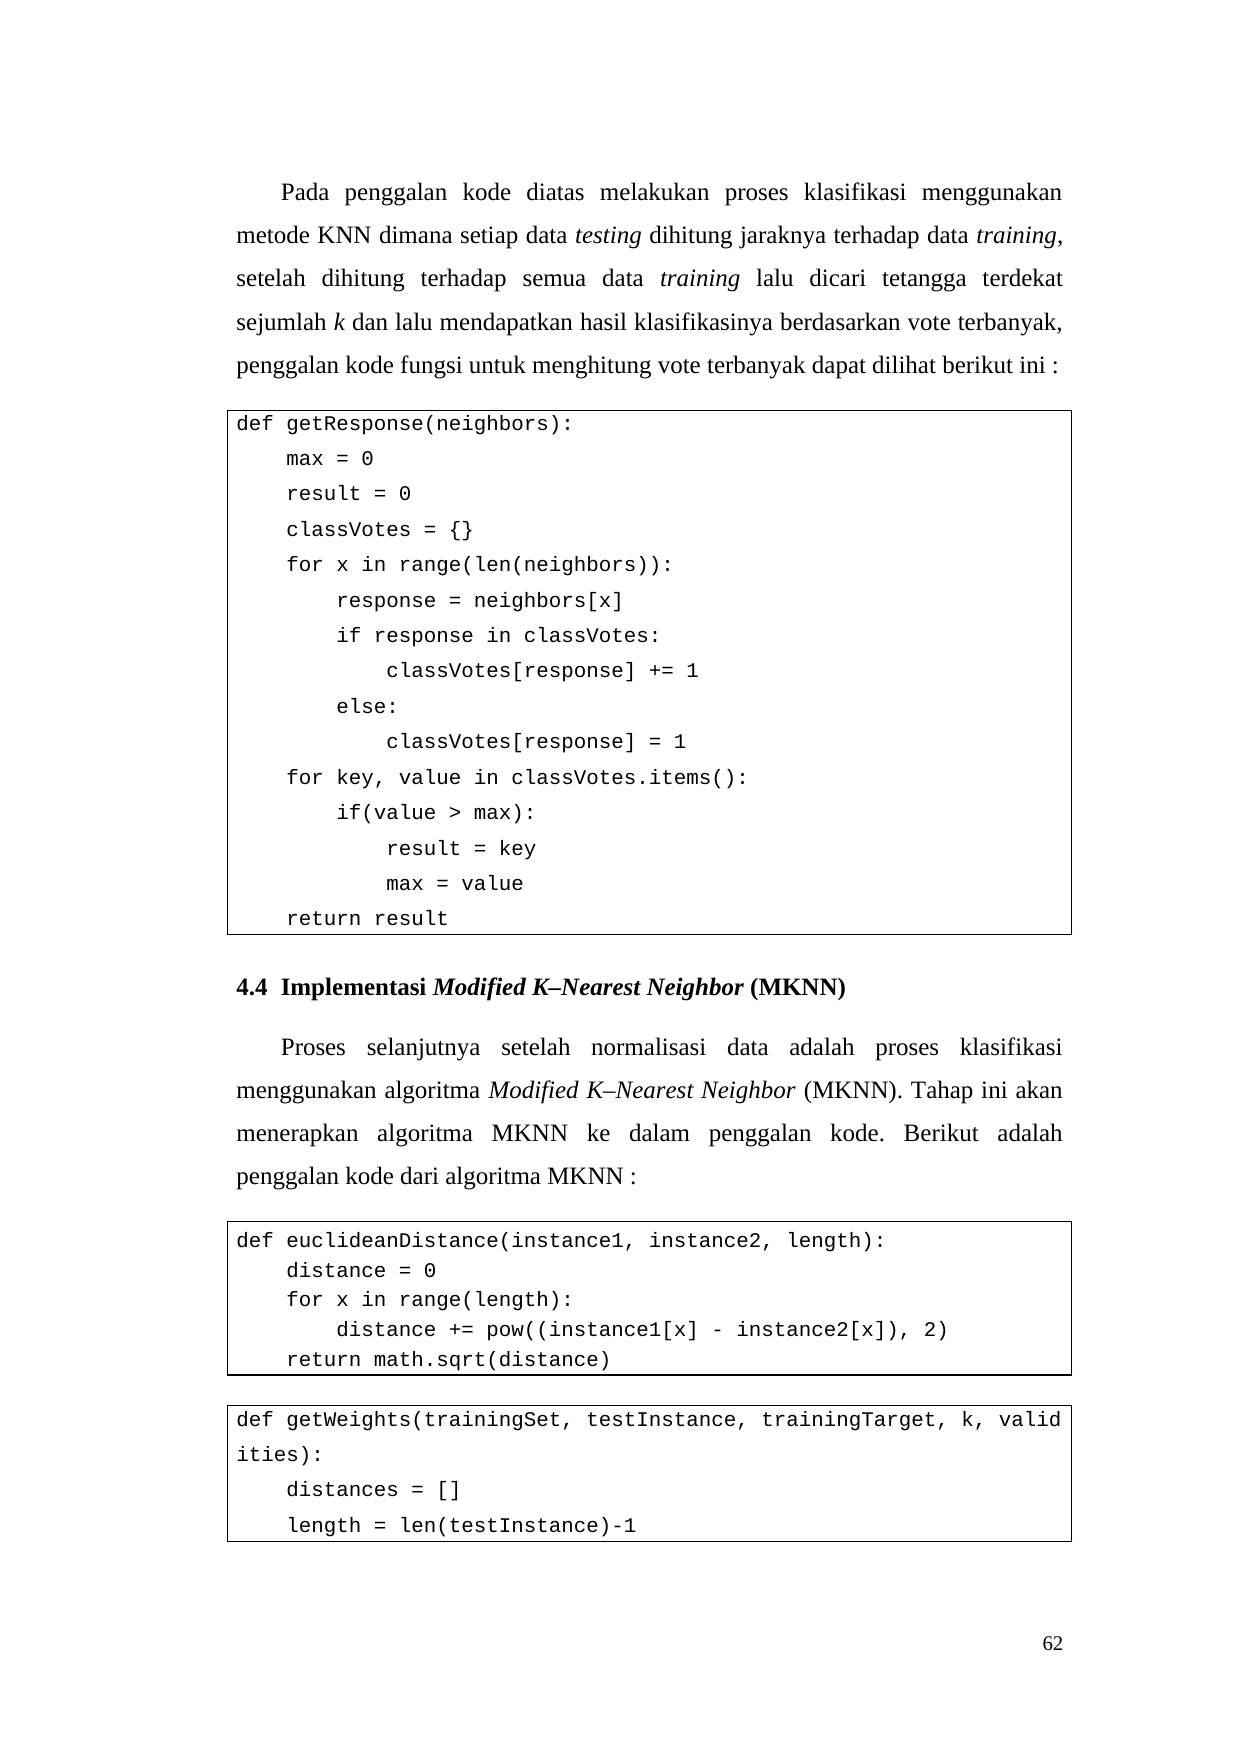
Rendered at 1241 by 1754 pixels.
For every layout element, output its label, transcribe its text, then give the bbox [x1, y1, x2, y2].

text classVotes[response] += 1 [228, 657, 1071, 684]
text def getWeights(trainingSet, testInstance, trainingTarget, k, validities): [228, 1406, 1071, 1468]
text return result [228, 905, 1071, 934]
text else: [228, 693, 1071, 719]
text Proses selanjutnya setelah normalisasi data adalah proses klasifikasi menggunakan algoritma Modified K–Nearest Neighbor (MKNN). Tahap ini akan menerapkan algoritma MKNN ke dalam penggalan kode. Berikut adalah penggalan kode dari algoritma MKNN : [236, 1032, 1063, 1190]
text response = neighbors[x] [228, 587, 1071, 613]
subtitle Implementasi Modified K–Nearest Neighbor (MKNN) [236, 972, 1063, 1001]
text result = 0 [228, 480, 1071, 507]
text result = key [228, 834, 1071, 861]
text classVotes[response] = 1 [228, 728, 1071, 755]
text for key, value in classVotes.items(): [228, 764, 1071, 790]
text for x in range(len(neighbors)): [228, 551, 1071, 578]
text return math.sqrt(distance) [228, 1340, 1071, 1374]
text distance += pow((instance1[x] - instance2[x]), 2) [236, 1313, 1063, 1340]
text if(value > max): [228, 799, 1071, 826]
text classVotes = {} [228, 516, 1071, 542]
text if response in classVotes: [228, 622, 1071, 649]
text for x in range(length): [236, 1283, 1063, 1313]
text def getResponse(neighbors): [228, 411, 1071, 436]
text max = 0 [228, 445, 1071, 472]
text length = len(testInstance)-1 [228, 1512, 1071, 1541]
text distance = 0 [236, 1254, 1063, 1283]
text max = value [228, 870, 1071, 897]
text def euclideanDistance(instance1, instance2, length): [228, 1222, 1071, 1254]
text Pada penggalan kode diatas melakukan proses klasifikasi menggunakan metode KNN dimana setiap data testing dihitung jaraknya terhadap data training, setelah dihitung terhadap semua data training lalu dicari tetangga terdekat sejumlah k dan lalu mendapatkan hasil klasifikasinya berdasarkan vote terbanyak, penggalan kode fungsi untuk menghitung vote terbanyak dapat dilihat berikut ini : [236, 177, 1063, 378]
text distances = [] [228, 1476, 1071, 1503]
